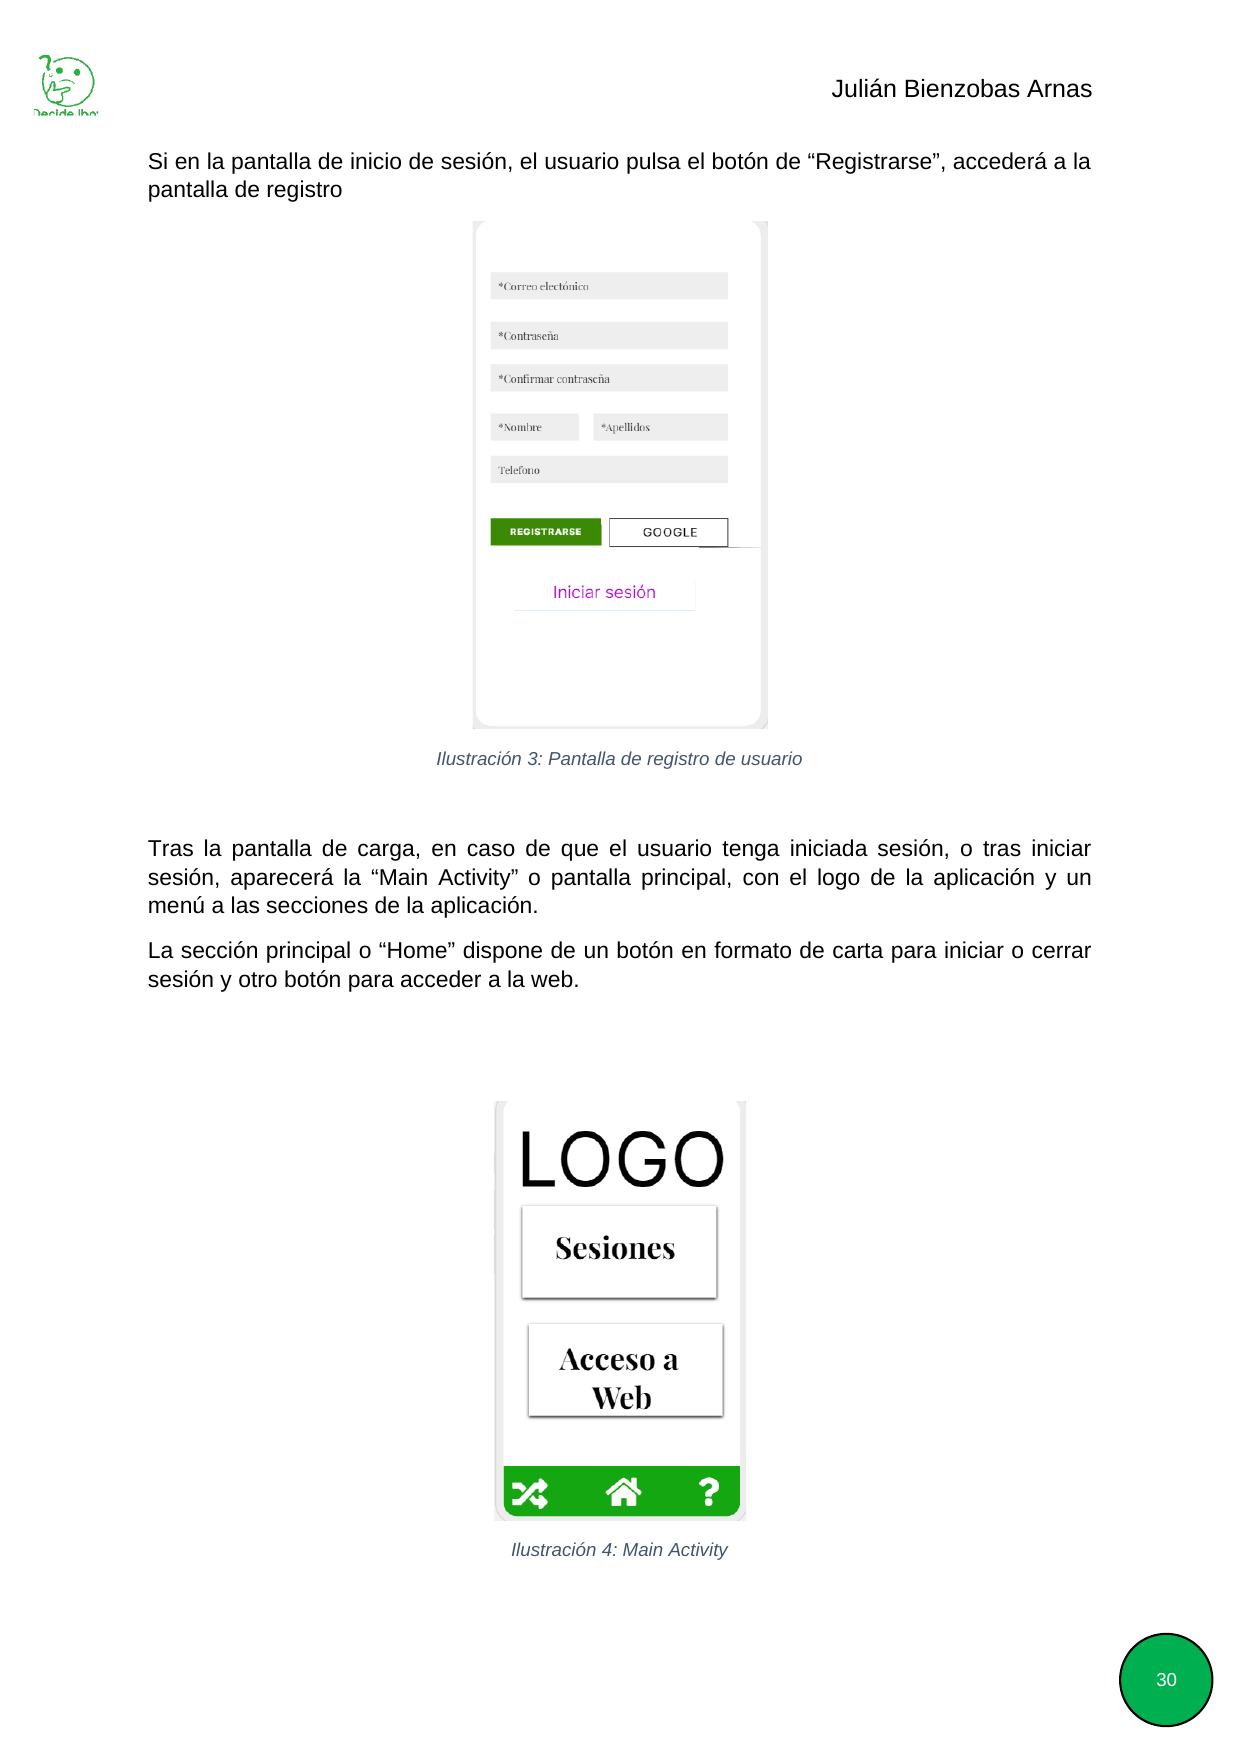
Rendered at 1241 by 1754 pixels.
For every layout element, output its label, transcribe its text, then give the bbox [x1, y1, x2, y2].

picture [32, 55, 99, 114]
text Ilustración 4: Main Activity [148, 1539, 1092, 1560]
picture [472, 221, 768, 729]
text Ilustración 3: Pantalla de registro de usuario [148, 748, 1092, 769]
text Si en la pantalla de inicio de sesión, el usuario pulsa el botón de “Registrarse”, accederá a la pantalla de registro [148, 148, 1092, 202]
text La sección principal o “Home” dispone de un botón en formato de carta para iniciar o cerrar sesión y otro botón para acceder a la web. [148, 937, 1092, 992]
picture [493, 1101, 747, 1521]
text Tras la pantalla de carga, en caso de que el usuario tenga iniciada sesión, o tras iniciar sesión, aparecerá la “Main Activity” o pantalla principal, con el logo de la aplicación y un menú a las secciones de la aplicación. [148, 835, 1092, 918]
